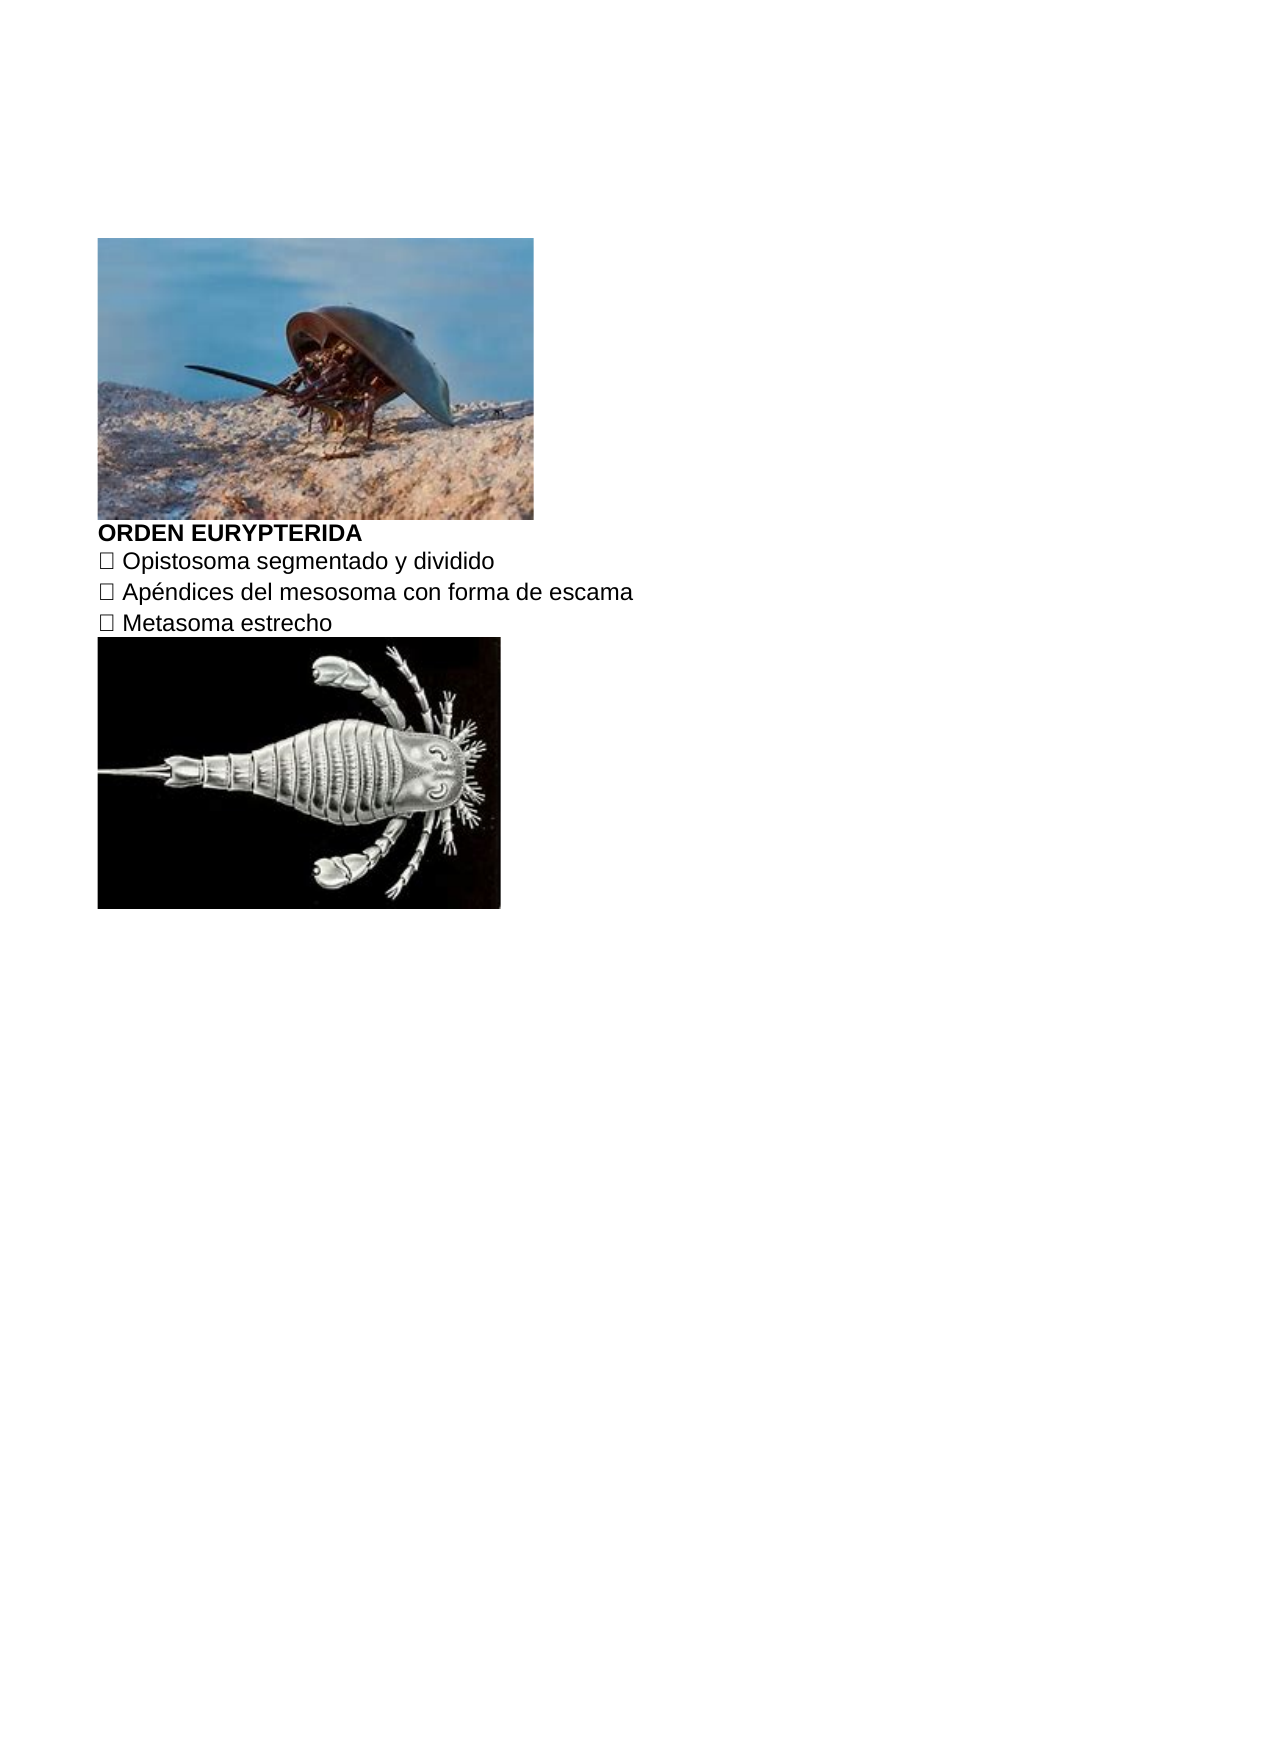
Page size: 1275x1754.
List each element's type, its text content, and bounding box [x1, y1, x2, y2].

text  Metasoma estrecho [98, 609, 1249, 637]
picture [97, 238, 534, 520]
text  Opistosoma segmentado y dividido [98, 547, 1249, 574]
text ORDEN EURYPTERIDA [98, 519, 1249, 547]
picture [97, 637, 501, 909]
text  Apéndices del mesosoma con forma de escama [98, 578, 1249, 606]
